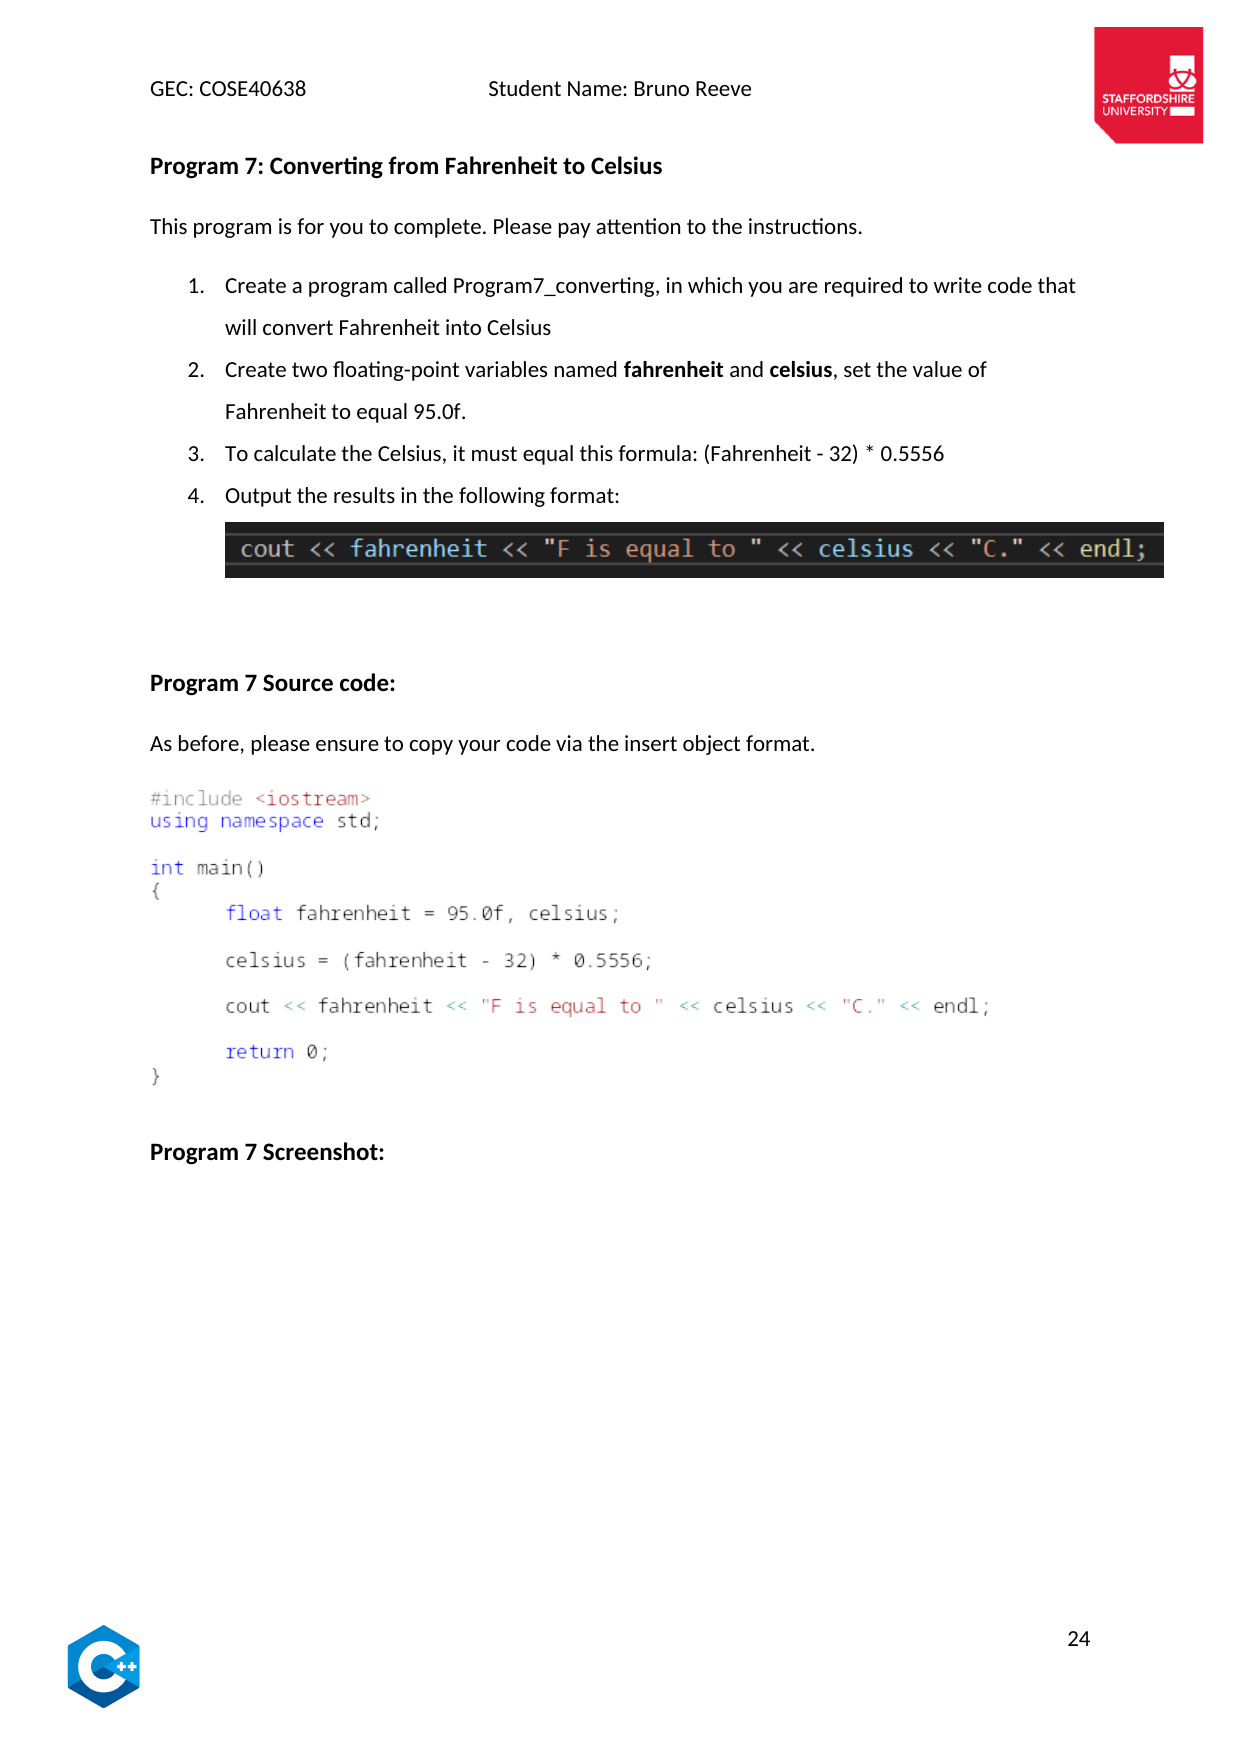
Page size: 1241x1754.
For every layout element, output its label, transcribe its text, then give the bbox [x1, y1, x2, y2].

picture [1088, 27, 1209, 148]
text Program 7: Converting from Fahrenheit to Celsius [150, 150, 1090, 181]
text As before, please ensure to copy your code via the insert object format. [150, 729, 1090, 757]
picture [225, 522, 1164, 578]
list Create a program called Program7_converting, in which you are required to write code that will convert Fahrenheit into Celsius [187, 271, 1090, 341]
list Output the results in the following format: [187, 481, 1090, 509]
text This program is for you to complete. Please pay attention to the instructions. [150, 212, 1090, 240]
text Program 7 Screenshot: [150, 1136, 1090, 1167]
list Create two floating-point variables named fahrenheit and celsius, set the value of Fahrenheit to equal 95.0f. [187, 355, 1090, 425]
text Program 7 Source code: [150, 667, 1090, 697]
list To calculate the Celsius, it must equal this formula: (Fahrenheit - 32) * 0.5556 [187, 439, 1090, 467]
picture [53, 1625, 150, 1708]
